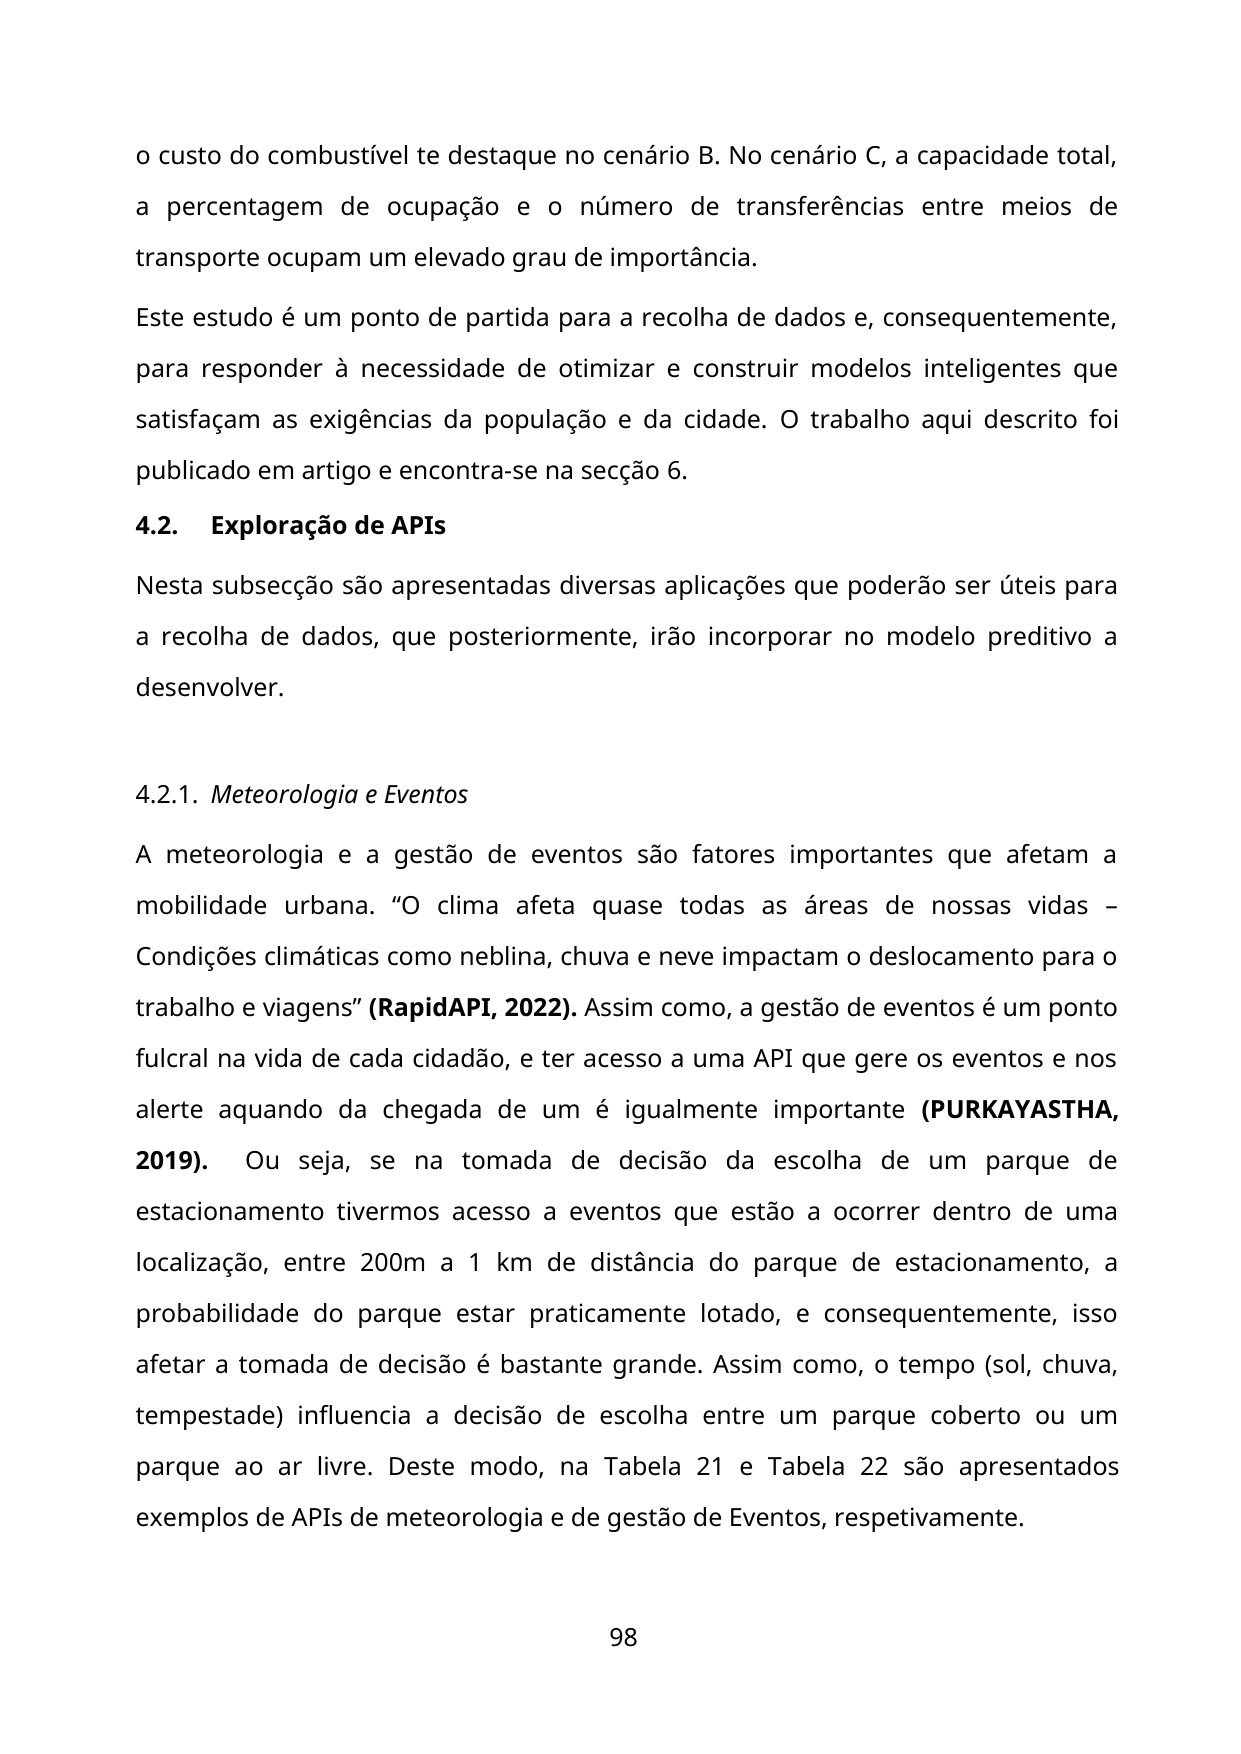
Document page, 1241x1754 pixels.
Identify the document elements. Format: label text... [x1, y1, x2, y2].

subtitle Exploração de APIs [135, 508, 1119, 542]
text A meteorologia e a gestão de eventos são fatores importantes que afetam a mobilidade urbana. “O clima afeta quase todas as áreas de nossas vidas – Condições climáticas como neblina, chuva e neve impactam o deslocamento para o trabalho e viagens” (RapidAPI, 2022). Assim como, a gestão de eventos é um ponto fulcral na vida de cada cidadão, e ter acesso a uma API que gere os eventos e nos alerte aquando da chegada de um é igualmente importante (PURKAYASTHA, 2019). Ou seja, se na tomada de decisão da escolha de um parque de estacionamento tivermos acesso a eventos que estão a ocorrer dentro de uma localização, entre 200m a 1 km de distância do parque de estacionamento, a probabilidade do parque estar praticamente lotado, e consequentemente, isso afetar a tomada de decisão é bastante grande. Assim como, o tempo (sol, chuva, tempestade) influencia a decisão de escolha entre um parque coberto ou um parque ao ar livre. Deste modo, na Tabela 21 e Tabela 22 são apresentados exemplos de APIs de meteorologia e de gestão de Eventos, respetivamente. [135, 836, 1119, 1534]
text Nesta subsecção são apresentadas diversas aplicações que poderão ser úteis para a recolha de dados, que posteriormente, irão incorporar no modelo preditivo a desenvolver. [135, 568, 1119, 704]
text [135, 137, 1119, 274]
subtitle Meteorologia e Eventos [135, 776, 1119, 810]
text Este estudo é um ponto de partida para a recolha de dados e, consequentemente, para responder à necessidade de otimizar e construir modelos inteligentes que satisfaçam as exigências da população e da cidade. O trabalho aqui descrito foi publicado em artigo e encontra-se na secção 6. [135, 299, 1119, 487]
